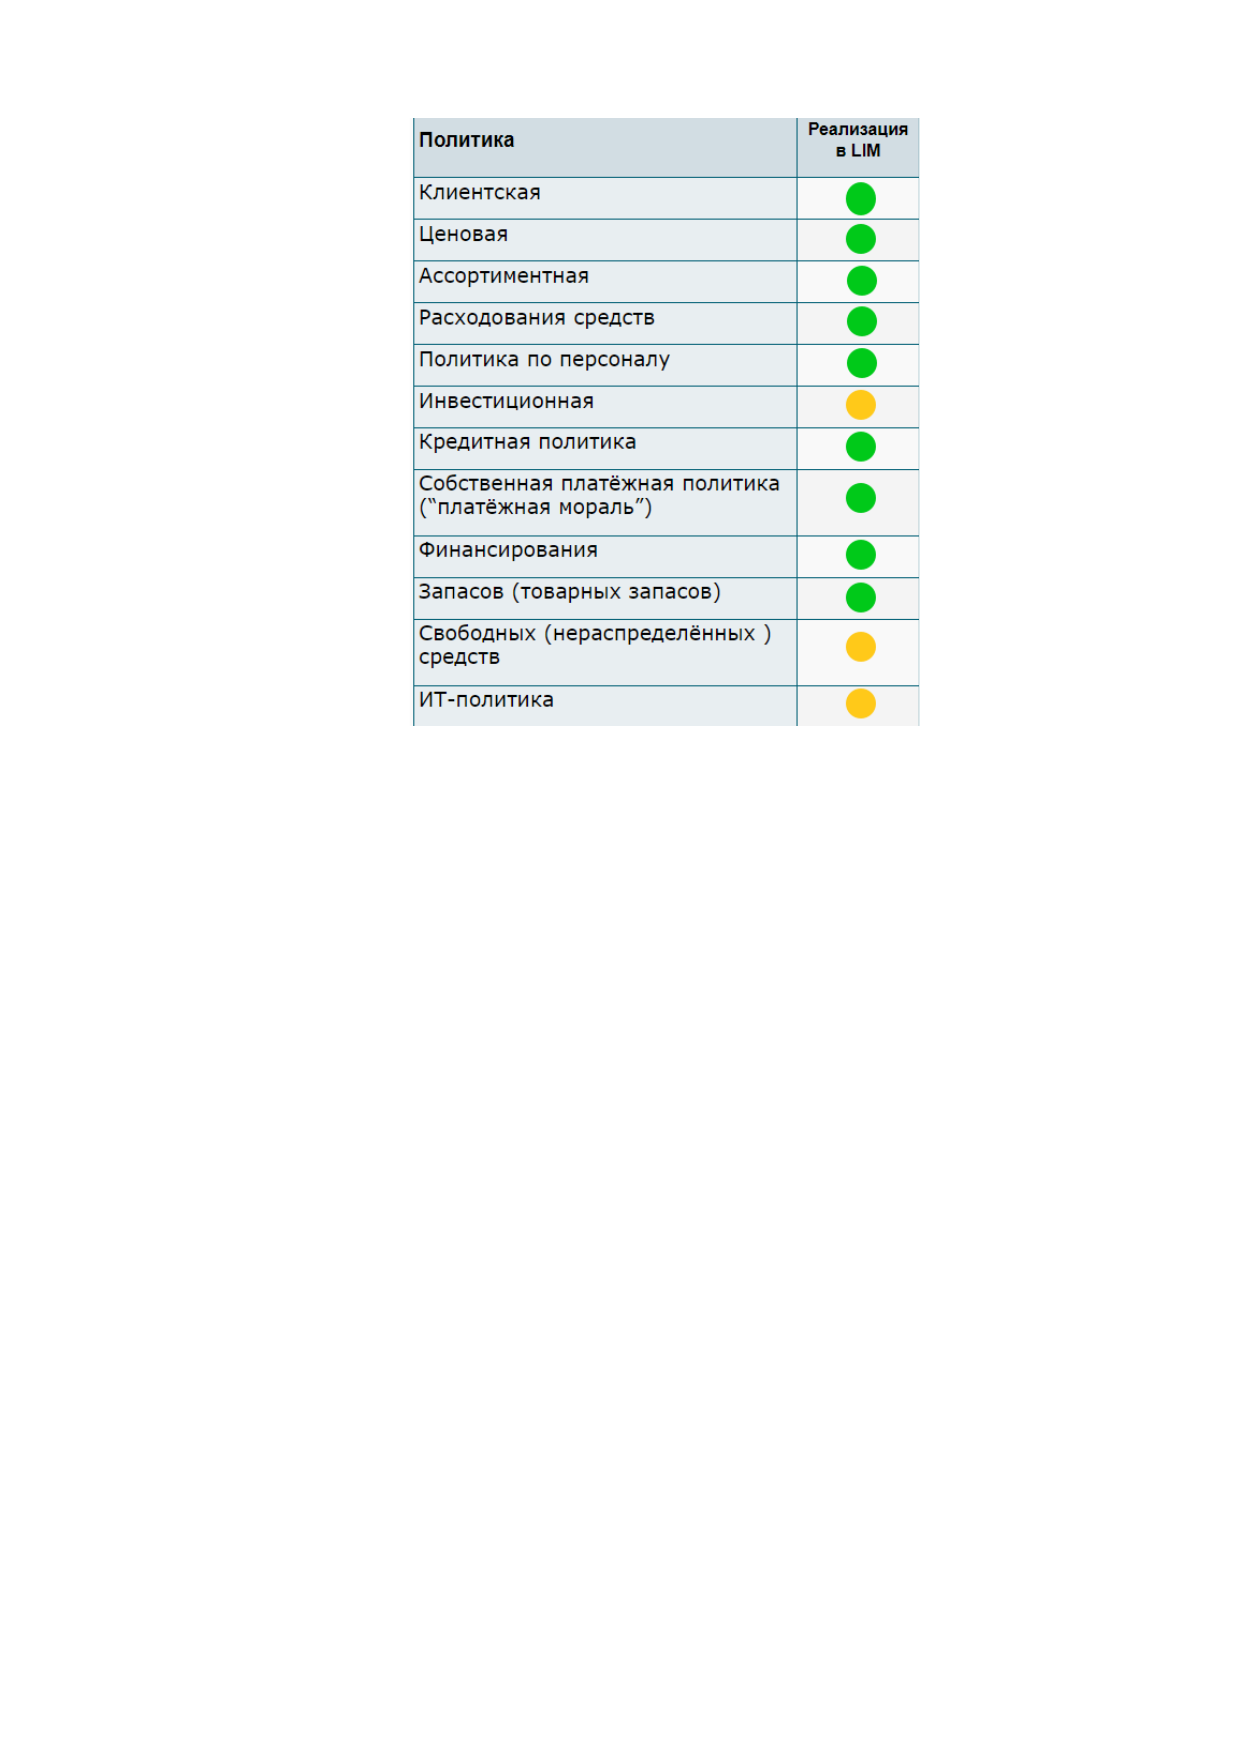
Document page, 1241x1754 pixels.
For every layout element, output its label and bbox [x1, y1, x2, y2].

picture [409, 118, 920, 726]
